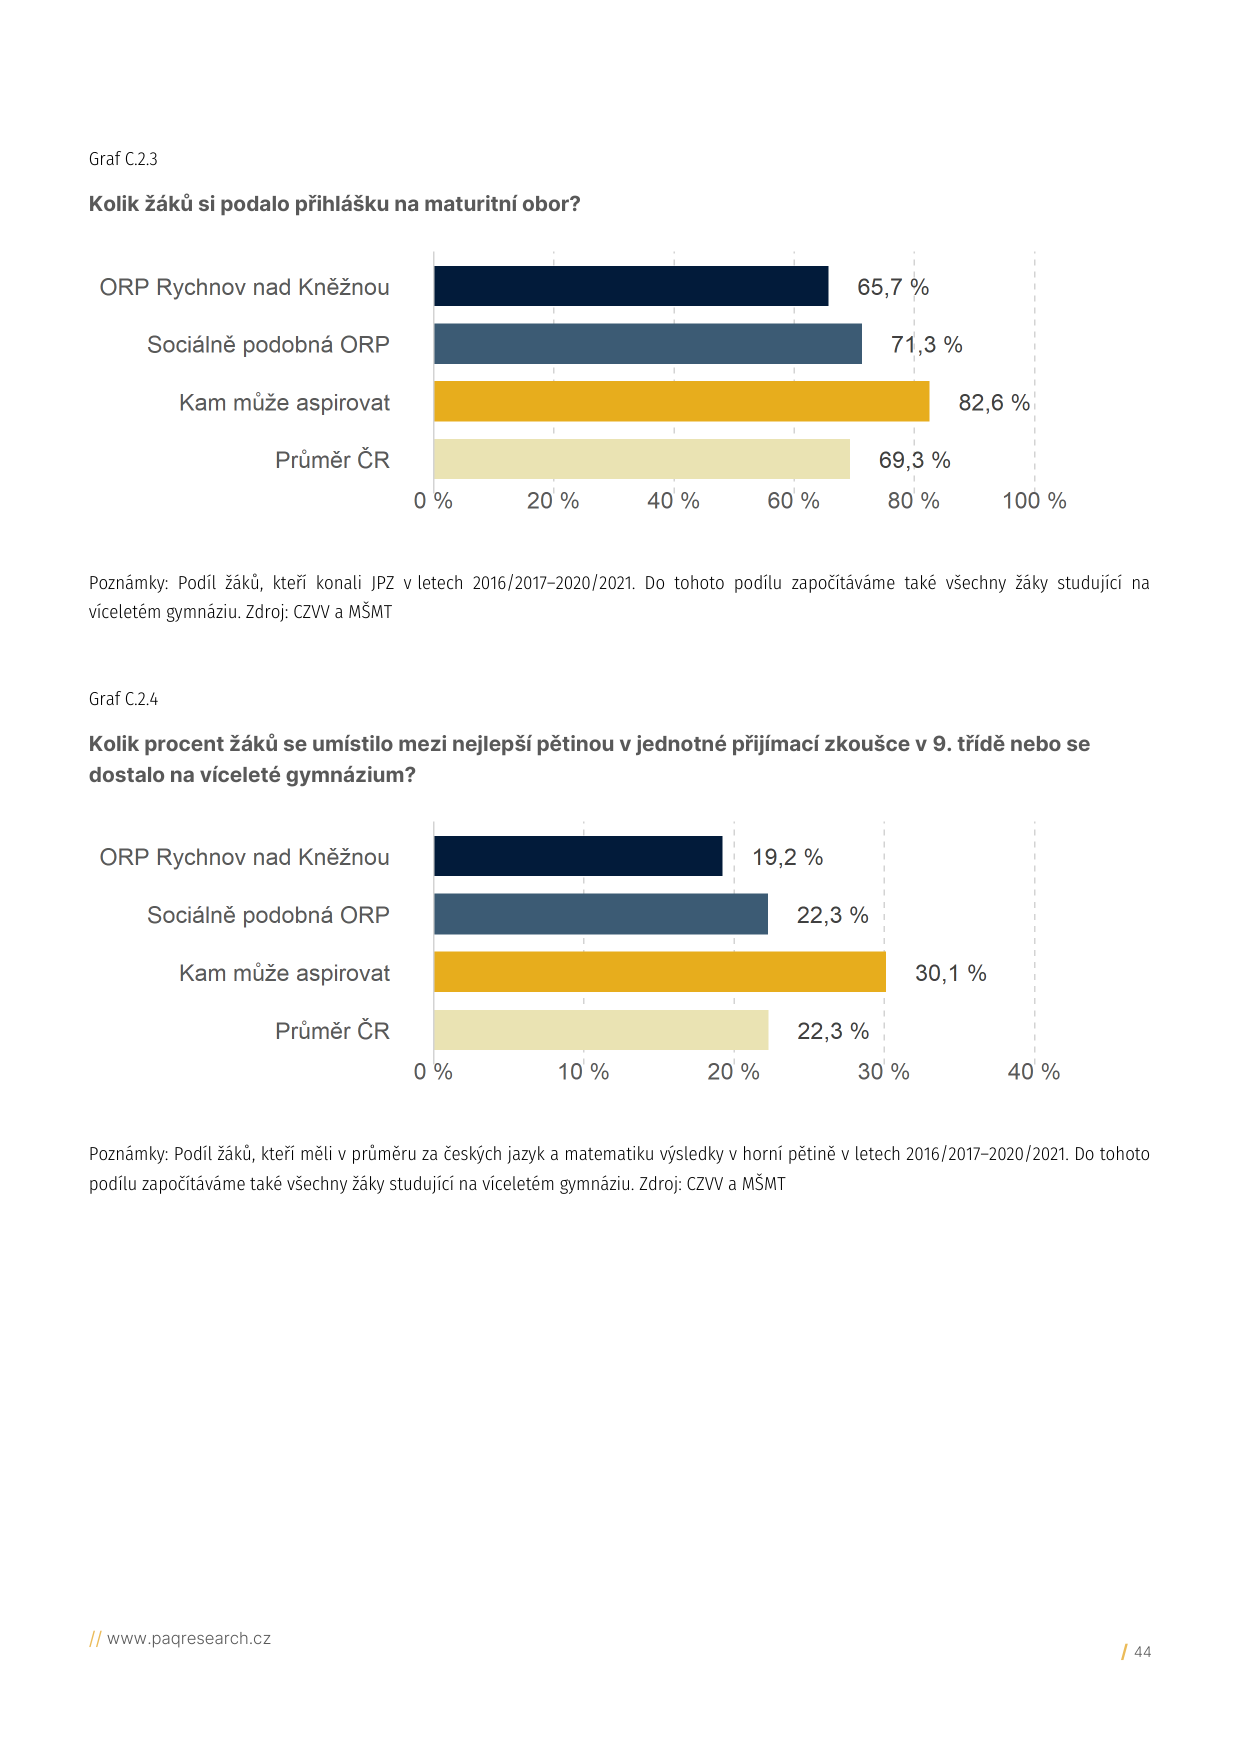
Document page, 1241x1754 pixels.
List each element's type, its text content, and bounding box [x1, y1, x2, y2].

text Poznámky: Podíl žáků, kteří měli v průměru za českých jazyk a matematiku výsledky v horní pětině v letech 2016/2017–2020/2021. Do tohoto podílu započítáváme také všechny žáky studující na víceletém gymnáziu. Zdroj: CZVV a MŠMT [89, 1135, 1152, 1196]
picture [88, 787, 1139, 1119]
text Graf C.2.4 [89, 688, 1152, 711]
text Poznámky: Podíl žáků, kteří konali JPZ v letech 2016/2017–2020/2021. Do tohoto podílu započítáváme také všechny žáky studující na víceletém gymnáziu. Zdroj: CZVV a MŠMT [89, 564, 1152, 625]
picture [88, 216, 1139, 548]
text Kolik procent žáků se umístilo mezi nejlepší pětinou v jednotné přijímací zkoušce v 9. třídě nebo se dostalo na víceleté gymnázium? [89, 727, 1152, 787]
text Kolik žáků si podalo přihlášku na maturitní obor? [89, 186, 1152, 216]
text Graf C.2.3 [89, 148, 1152, 170]
